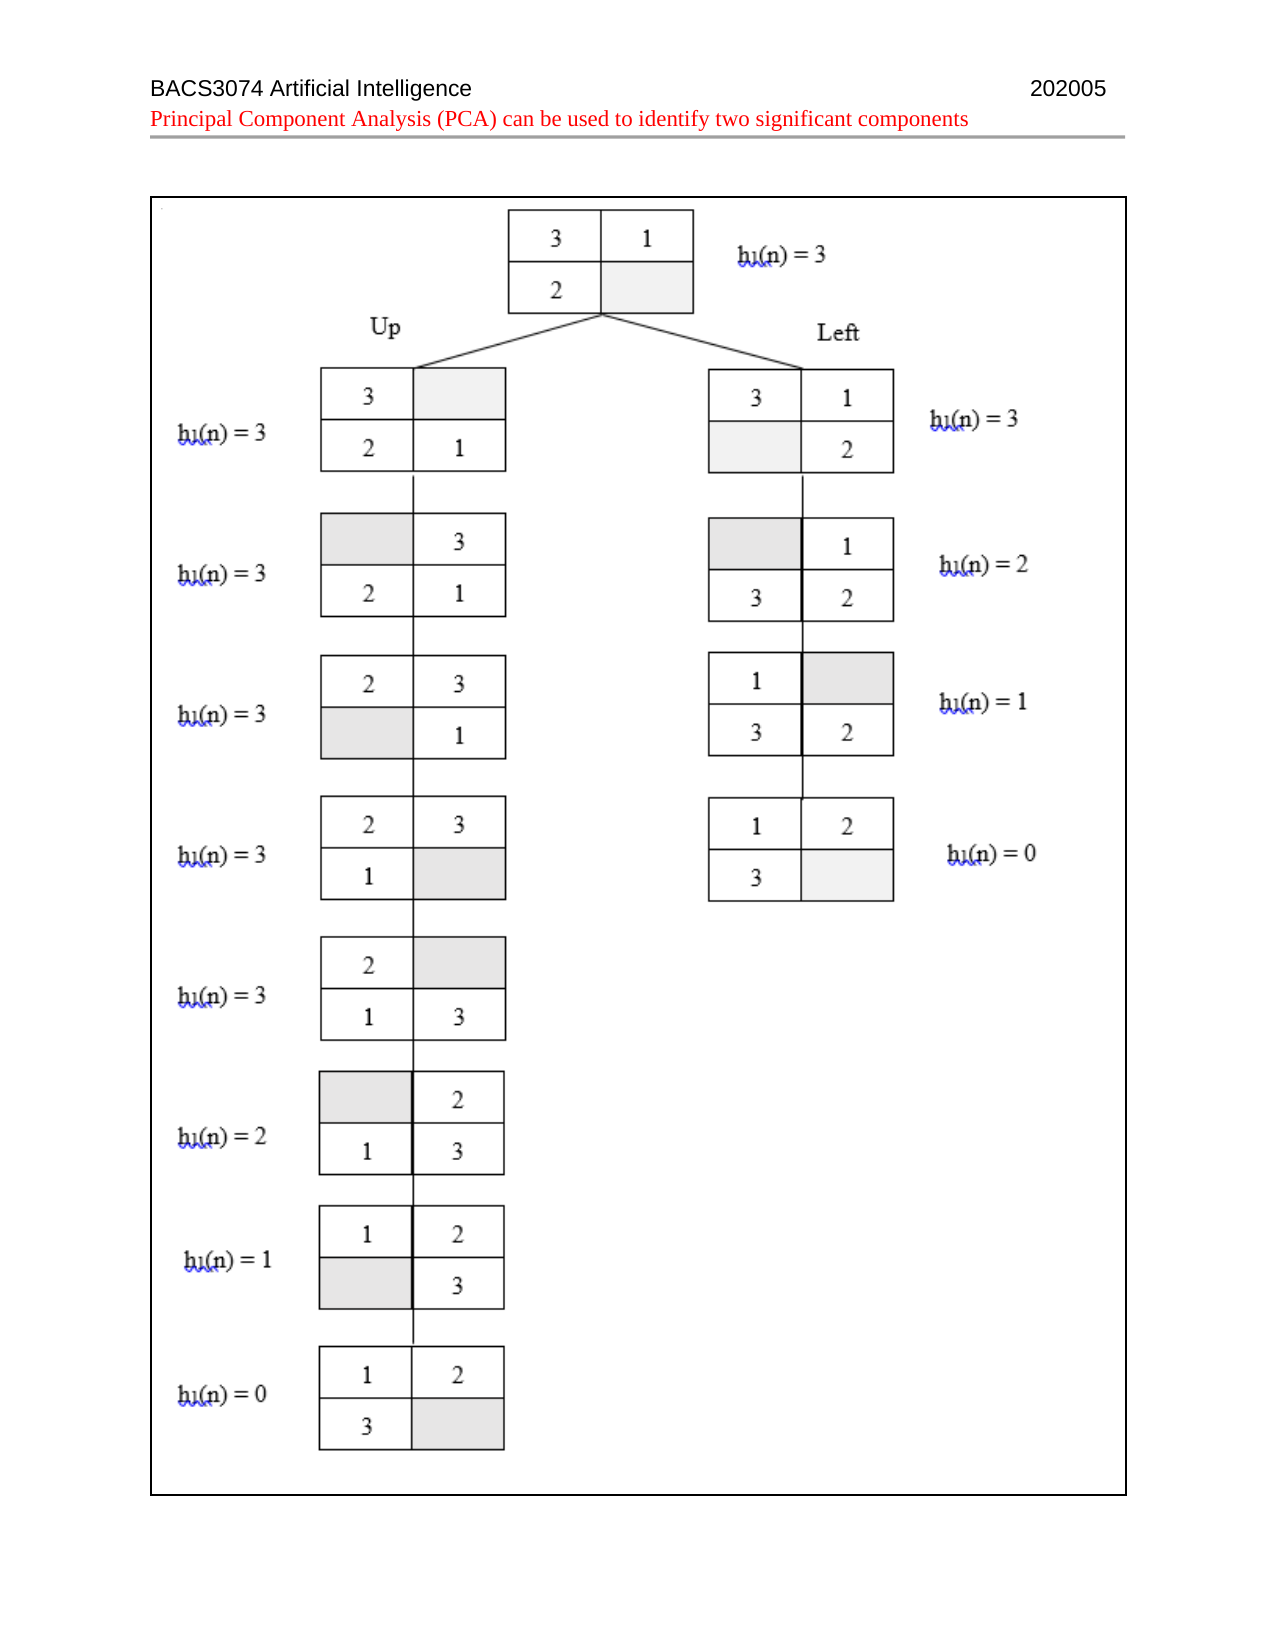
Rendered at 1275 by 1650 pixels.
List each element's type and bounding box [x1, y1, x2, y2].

table_header [152, 198, 1125, 1493]
picture [161, 208, 1079, 1457]
